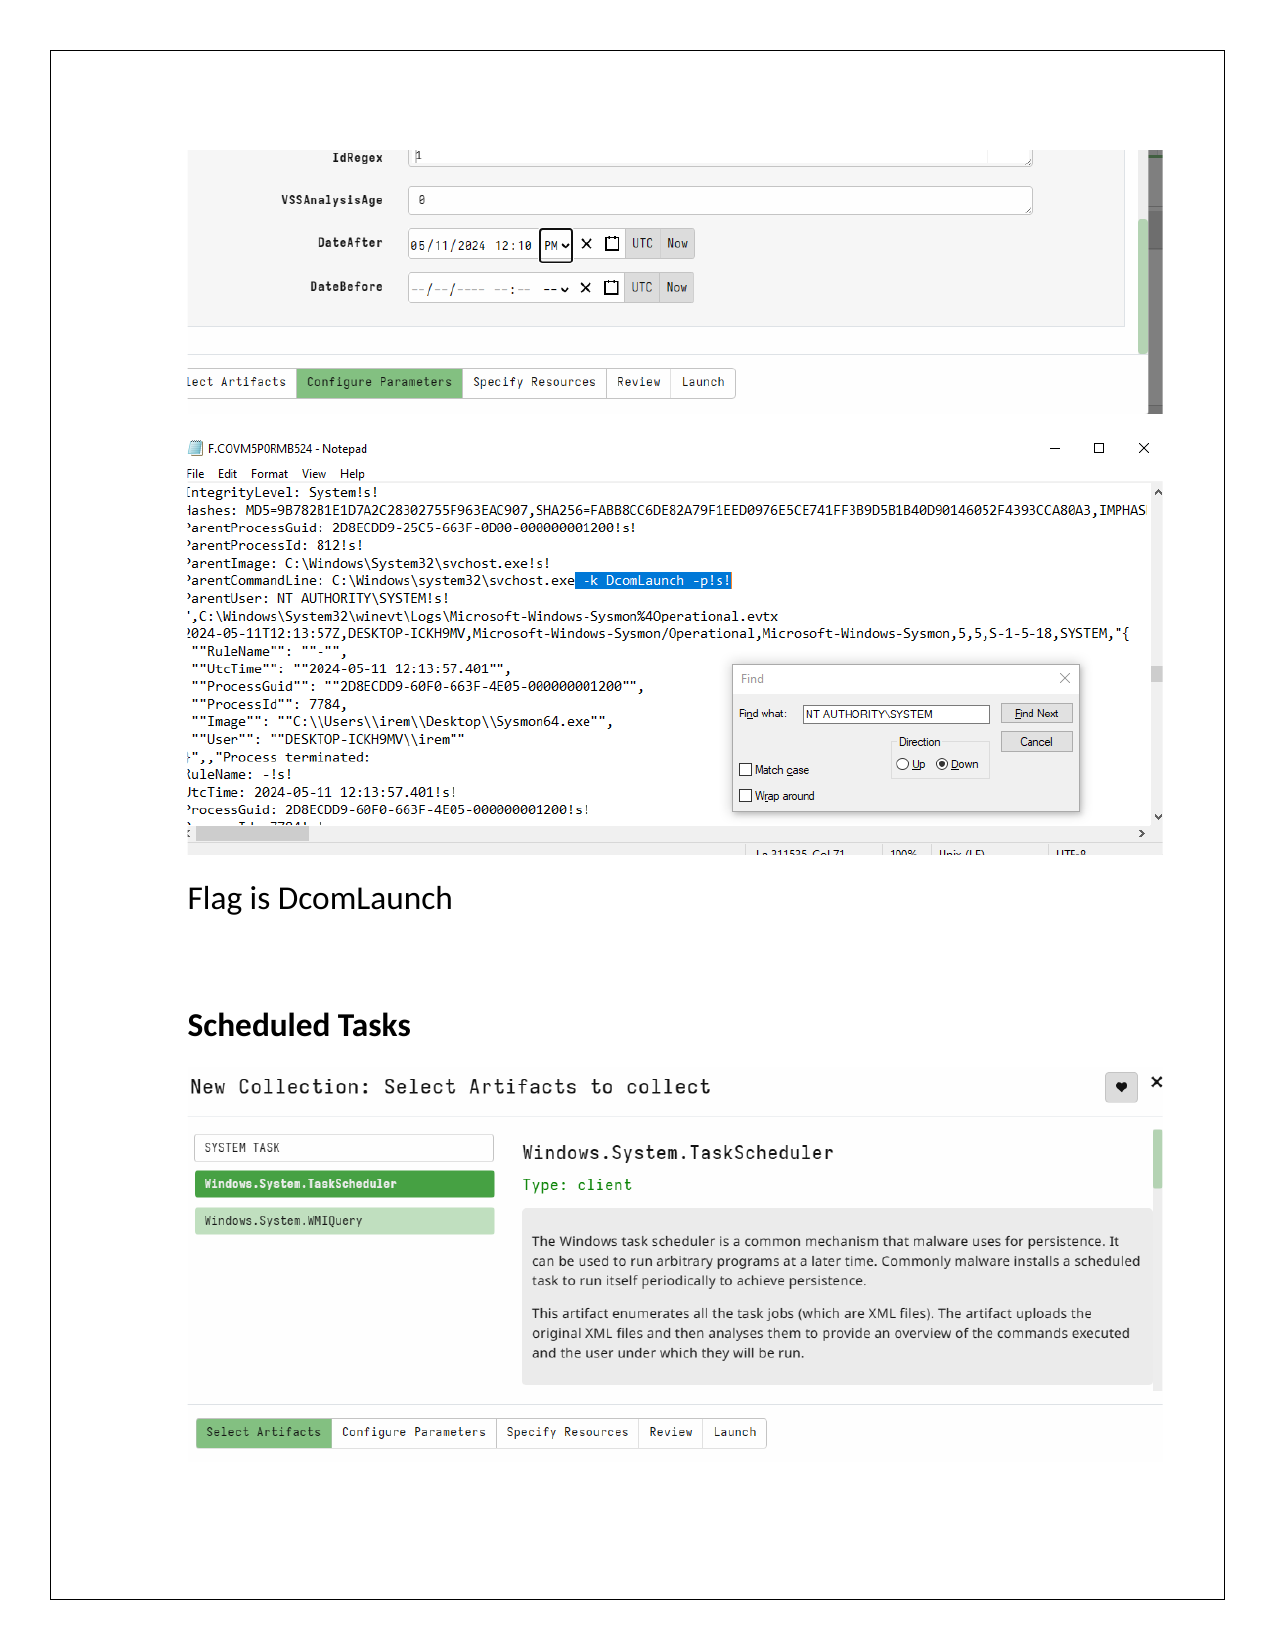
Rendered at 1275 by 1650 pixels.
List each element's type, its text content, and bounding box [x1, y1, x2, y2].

picture [187, 1067, 1163, 1462]
text Scheduled Tasks [187, 1003, 1125, 1044]
text Flag is DcomLaunch [187, 877, 1125, 917]
picture [187, 435, 1163, 855]
picture [187, 150, 1163, 414]
